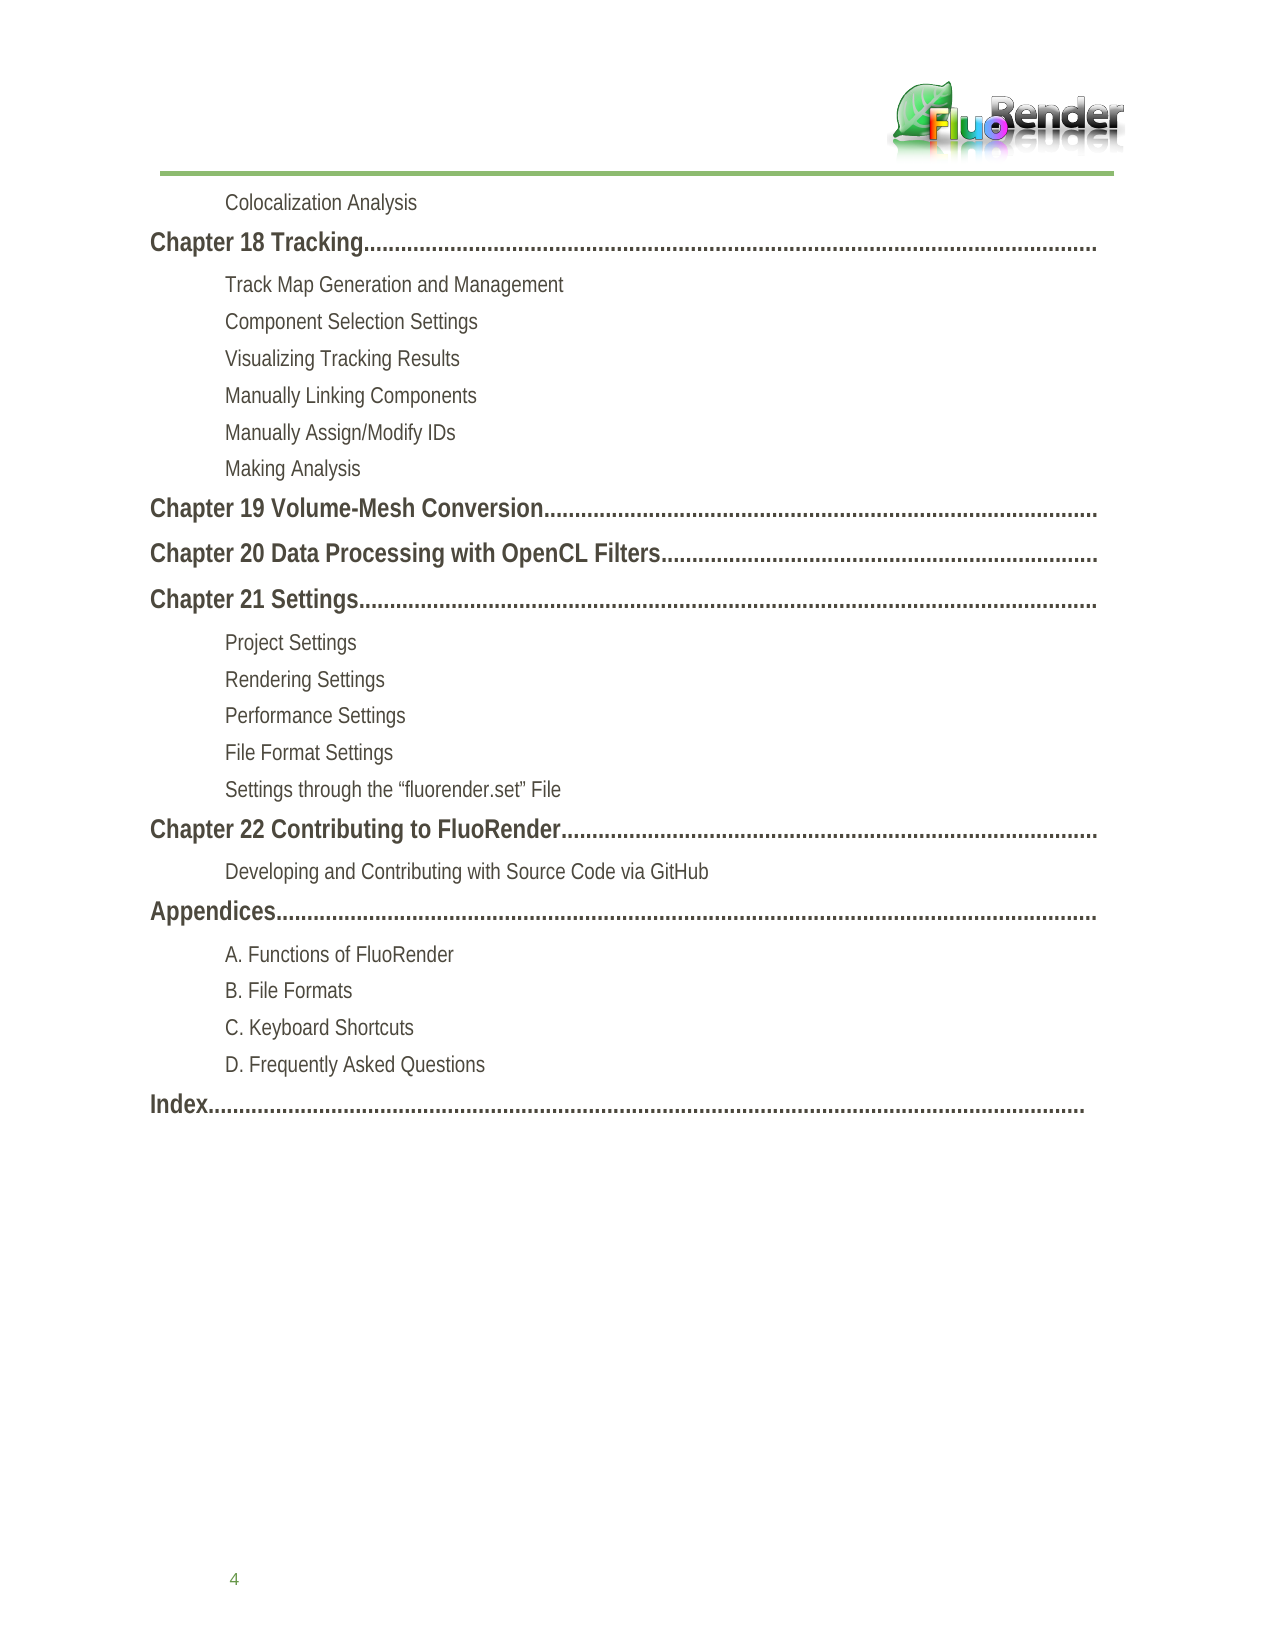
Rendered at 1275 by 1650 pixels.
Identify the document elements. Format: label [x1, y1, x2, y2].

picture [887, 75, 1125, 165]
